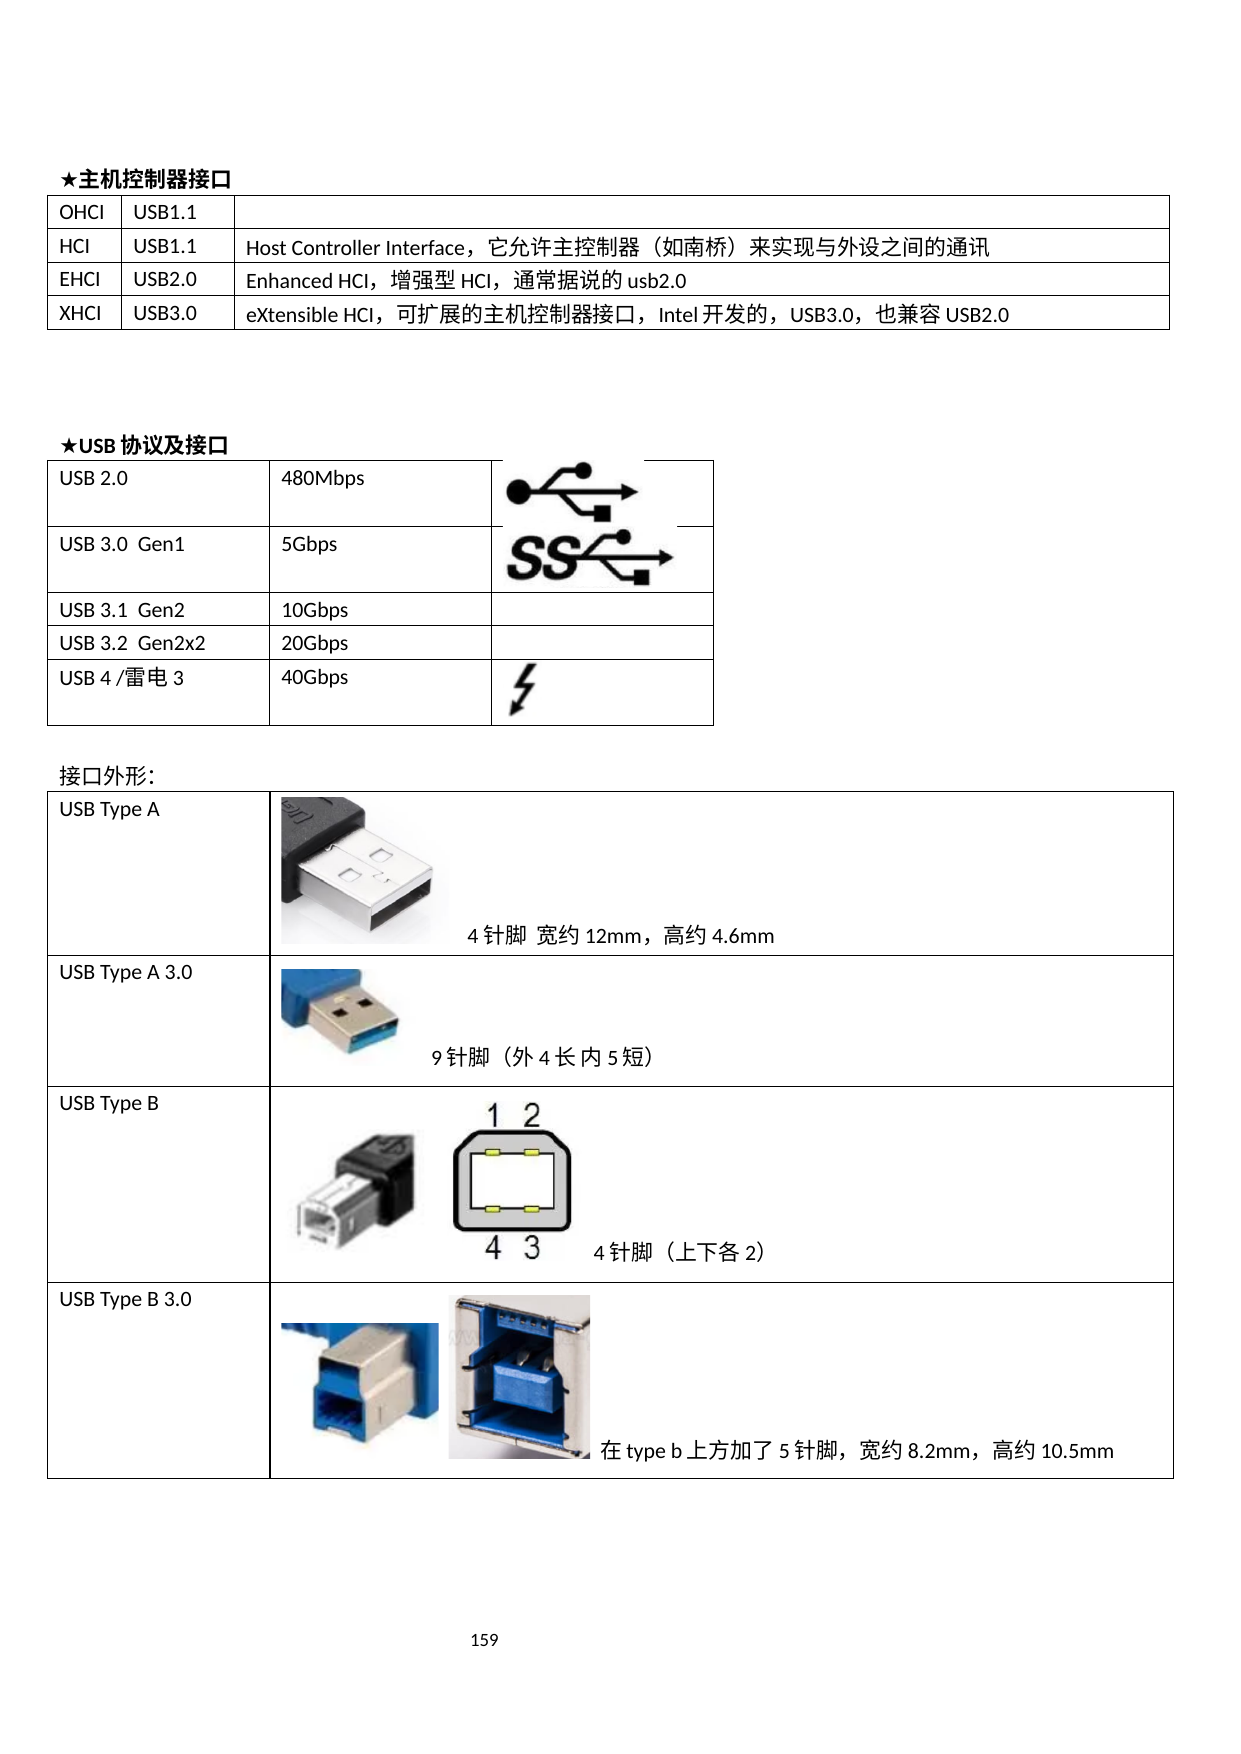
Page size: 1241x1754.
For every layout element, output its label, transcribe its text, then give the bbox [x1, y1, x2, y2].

text ★USB协议及接口 [59, 427, 1181, 460]
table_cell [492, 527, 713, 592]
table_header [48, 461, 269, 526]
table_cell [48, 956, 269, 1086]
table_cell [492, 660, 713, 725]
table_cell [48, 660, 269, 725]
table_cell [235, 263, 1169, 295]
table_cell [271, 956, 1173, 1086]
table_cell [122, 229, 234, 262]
picture [281, 1323, 439, 1459]
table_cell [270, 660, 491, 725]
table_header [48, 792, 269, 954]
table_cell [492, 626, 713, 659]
picture [281, 969, 422, 1066]
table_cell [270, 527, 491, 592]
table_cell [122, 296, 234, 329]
picture [447, 1101, 584, 1261]
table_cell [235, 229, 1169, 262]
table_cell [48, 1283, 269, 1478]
picture [502, 526, 678, 588]
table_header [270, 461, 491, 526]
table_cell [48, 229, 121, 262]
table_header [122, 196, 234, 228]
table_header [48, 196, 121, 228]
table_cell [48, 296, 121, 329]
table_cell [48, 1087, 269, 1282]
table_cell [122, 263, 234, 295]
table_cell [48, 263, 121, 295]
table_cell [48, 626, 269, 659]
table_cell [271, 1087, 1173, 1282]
picture [502, 660, 543, 719]
text ★主机控制器接口 [59, 162, 1181, 194]
picture [502, 460, 645, 523]
picture [281, 797, 458, 944]
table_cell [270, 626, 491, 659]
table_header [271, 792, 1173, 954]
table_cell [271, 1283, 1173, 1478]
picture [281, 1129, 438, 1261]
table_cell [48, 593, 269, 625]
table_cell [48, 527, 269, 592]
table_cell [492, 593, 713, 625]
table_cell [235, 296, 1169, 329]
picture [448, 1295, 591, 1459]
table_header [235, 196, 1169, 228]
text 接口外形： [59, 758, 1181, 791]
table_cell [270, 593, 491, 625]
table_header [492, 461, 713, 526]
